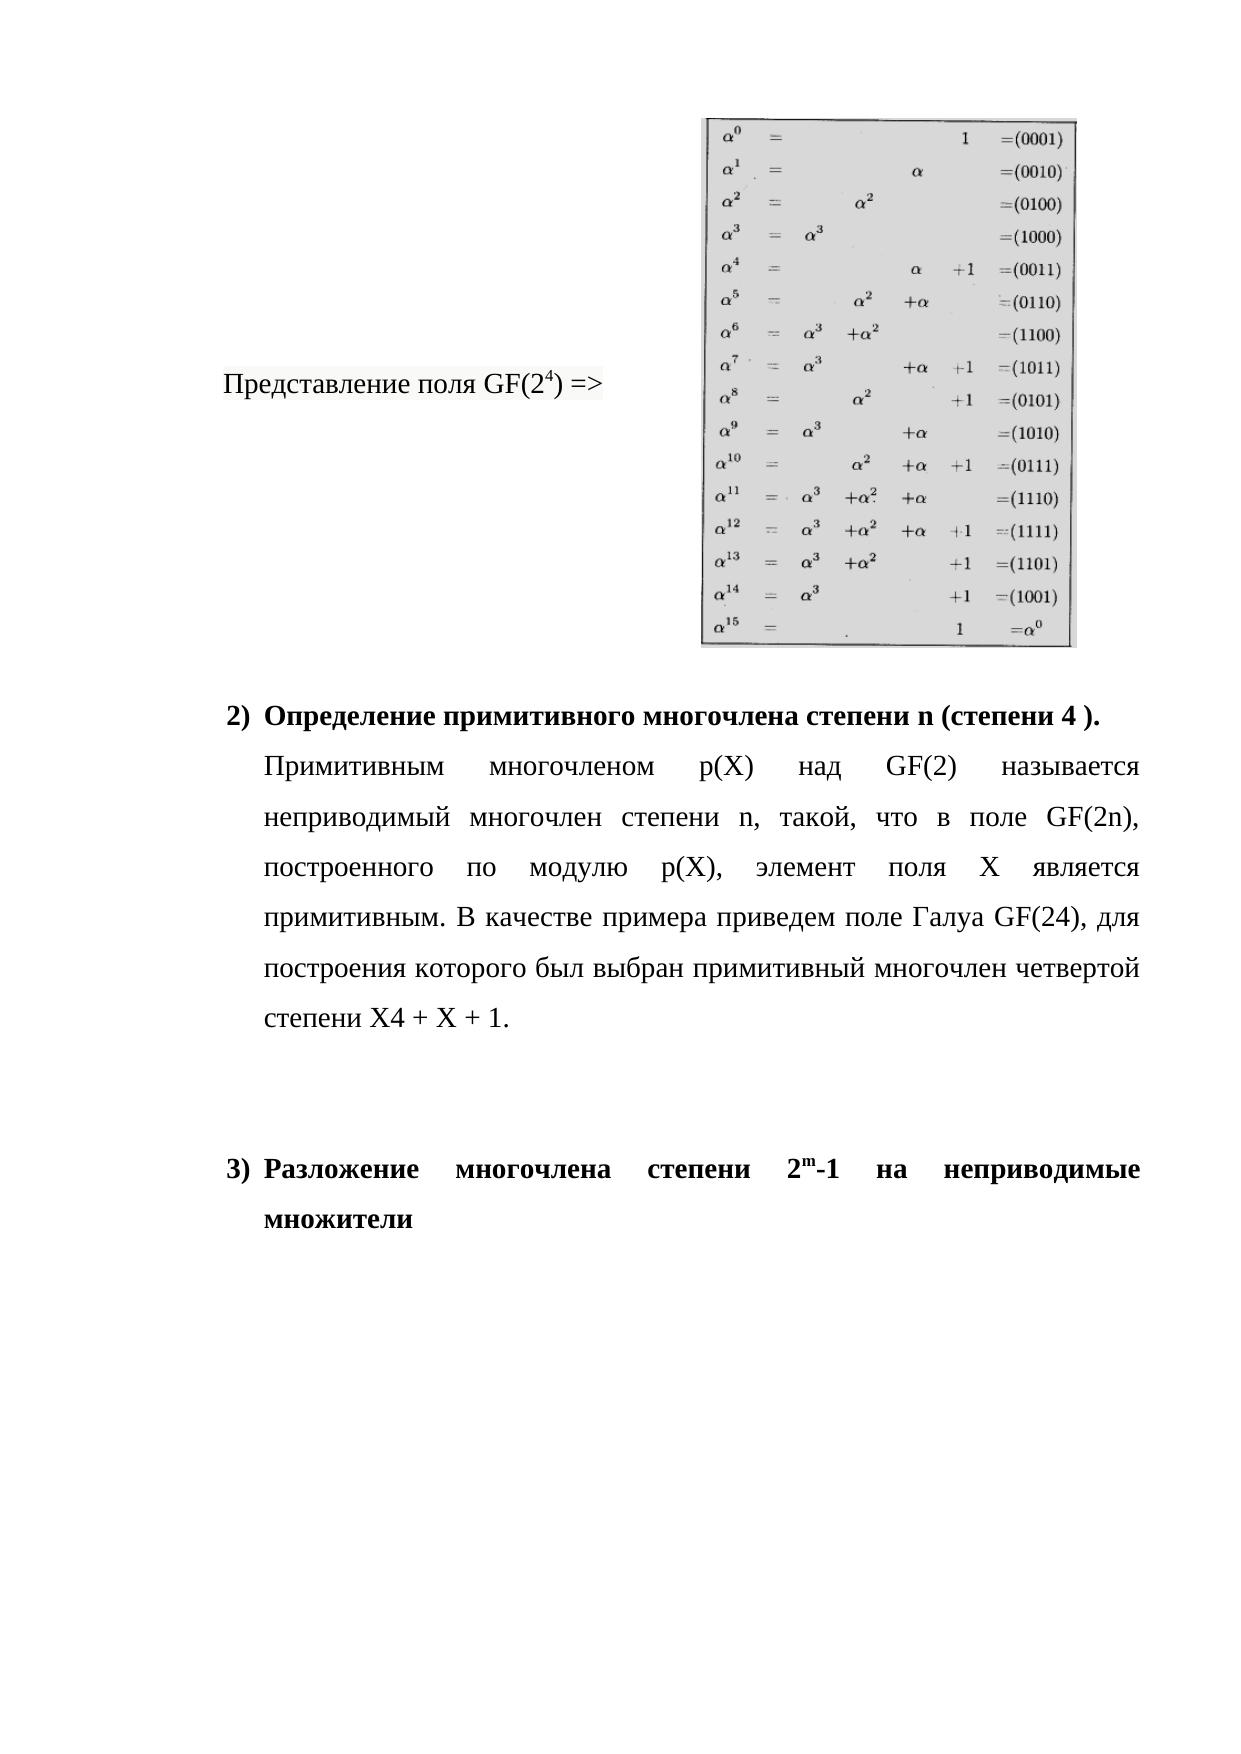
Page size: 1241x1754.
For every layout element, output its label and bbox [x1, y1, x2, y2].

table_header [177, 118, 1152, 1347]
picture [701, 118, 1077, 648]
